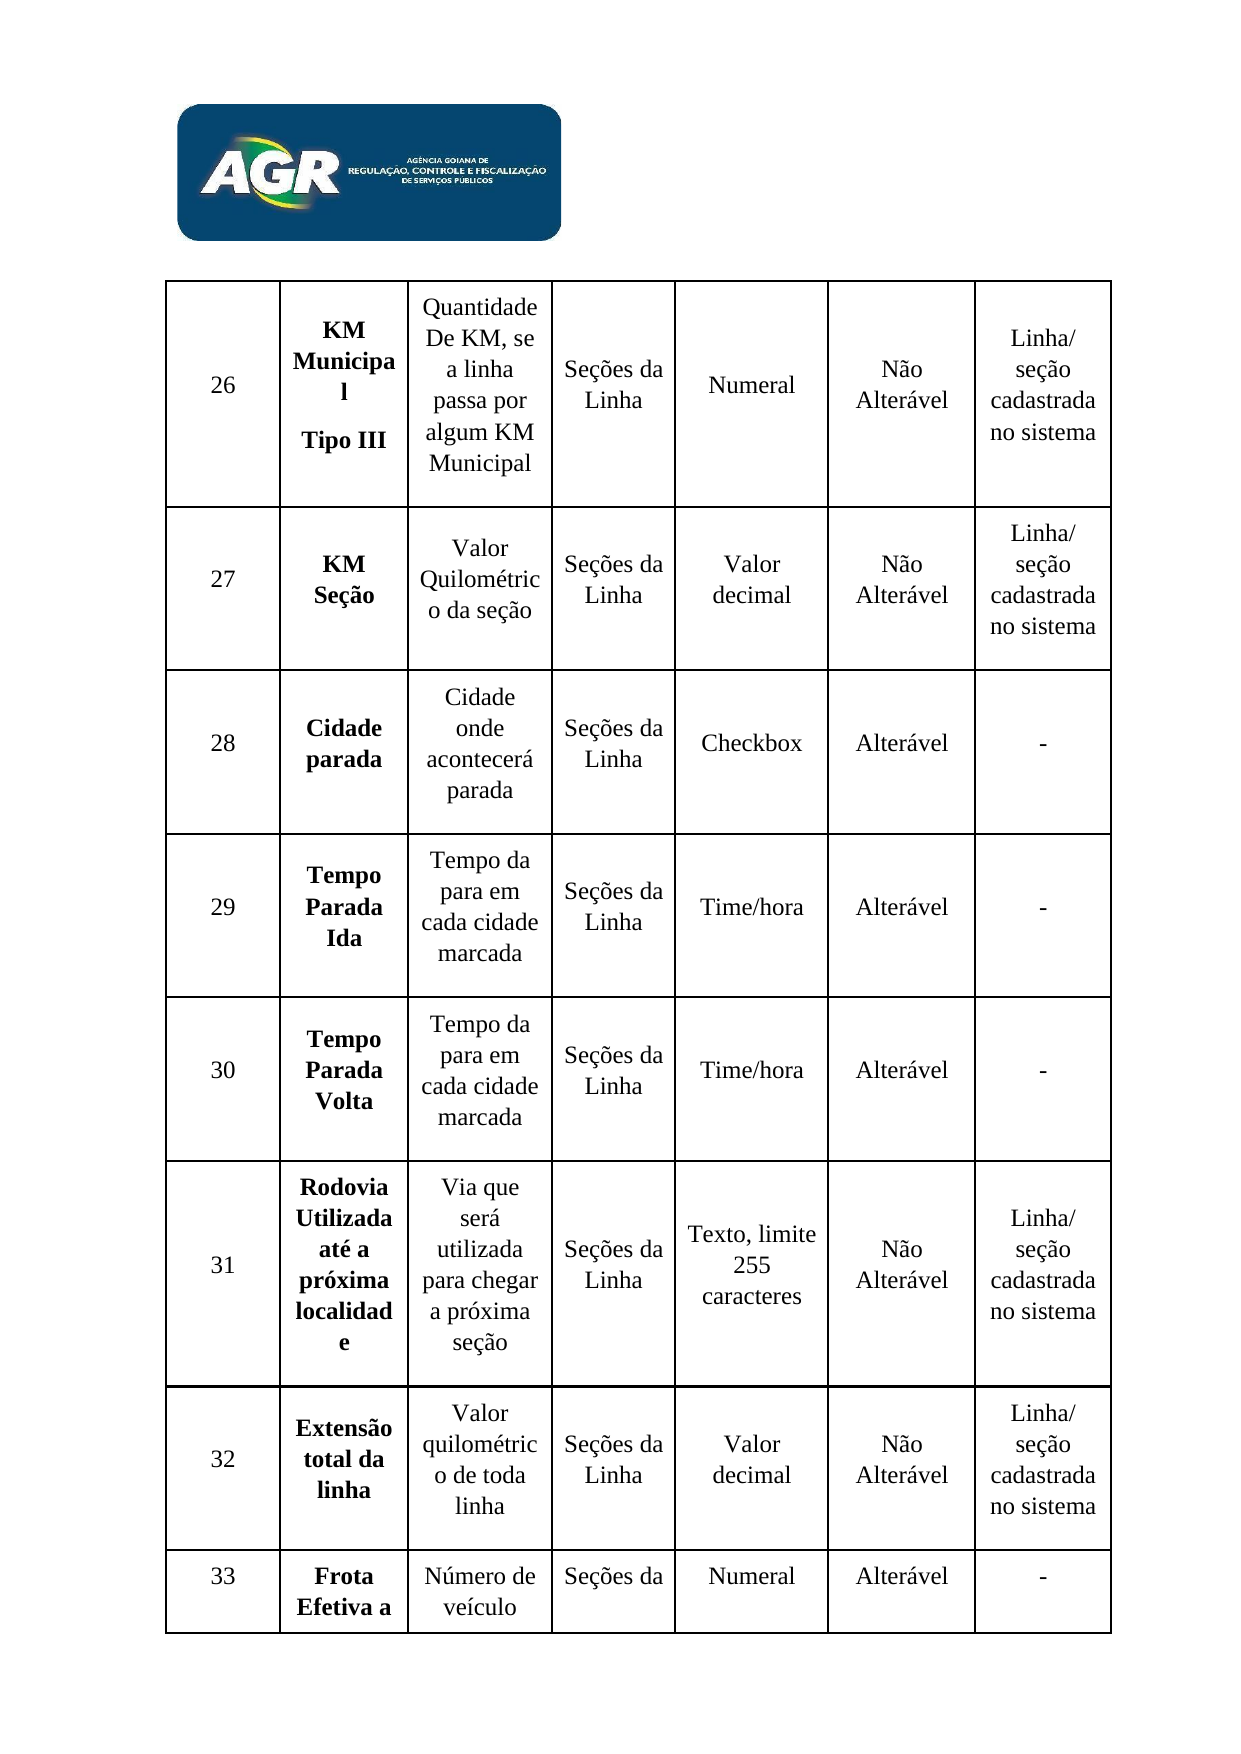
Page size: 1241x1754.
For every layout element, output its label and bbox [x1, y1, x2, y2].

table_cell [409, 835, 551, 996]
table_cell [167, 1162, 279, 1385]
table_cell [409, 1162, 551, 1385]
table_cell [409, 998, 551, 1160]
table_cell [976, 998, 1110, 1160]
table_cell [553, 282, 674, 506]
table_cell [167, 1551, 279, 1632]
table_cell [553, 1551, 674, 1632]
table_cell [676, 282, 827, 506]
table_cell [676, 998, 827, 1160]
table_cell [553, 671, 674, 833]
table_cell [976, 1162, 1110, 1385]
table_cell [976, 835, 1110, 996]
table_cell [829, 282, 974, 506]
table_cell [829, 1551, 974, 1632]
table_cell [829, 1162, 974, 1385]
picture [177, 104, 562, 241]
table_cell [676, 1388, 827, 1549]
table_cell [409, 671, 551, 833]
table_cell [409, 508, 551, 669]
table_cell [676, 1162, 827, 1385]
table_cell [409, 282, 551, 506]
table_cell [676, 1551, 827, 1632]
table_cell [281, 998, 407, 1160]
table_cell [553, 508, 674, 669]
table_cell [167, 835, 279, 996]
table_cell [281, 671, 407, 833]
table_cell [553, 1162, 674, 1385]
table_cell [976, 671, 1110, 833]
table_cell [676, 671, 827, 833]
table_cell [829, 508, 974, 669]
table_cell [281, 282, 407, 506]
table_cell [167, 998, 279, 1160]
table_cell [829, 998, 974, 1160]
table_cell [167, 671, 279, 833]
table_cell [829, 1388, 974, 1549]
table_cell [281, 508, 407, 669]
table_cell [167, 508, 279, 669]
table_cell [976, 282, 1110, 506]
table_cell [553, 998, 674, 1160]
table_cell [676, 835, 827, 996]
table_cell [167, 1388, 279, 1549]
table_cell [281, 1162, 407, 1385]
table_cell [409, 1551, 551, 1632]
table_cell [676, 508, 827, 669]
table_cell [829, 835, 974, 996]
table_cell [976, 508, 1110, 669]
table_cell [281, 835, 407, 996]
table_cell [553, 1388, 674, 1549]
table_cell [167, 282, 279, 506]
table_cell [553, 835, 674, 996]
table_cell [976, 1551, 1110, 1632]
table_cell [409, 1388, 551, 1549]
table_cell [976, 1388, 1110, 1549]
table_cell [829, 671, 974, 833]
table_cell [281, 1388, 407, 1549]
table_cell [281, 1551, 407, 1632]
